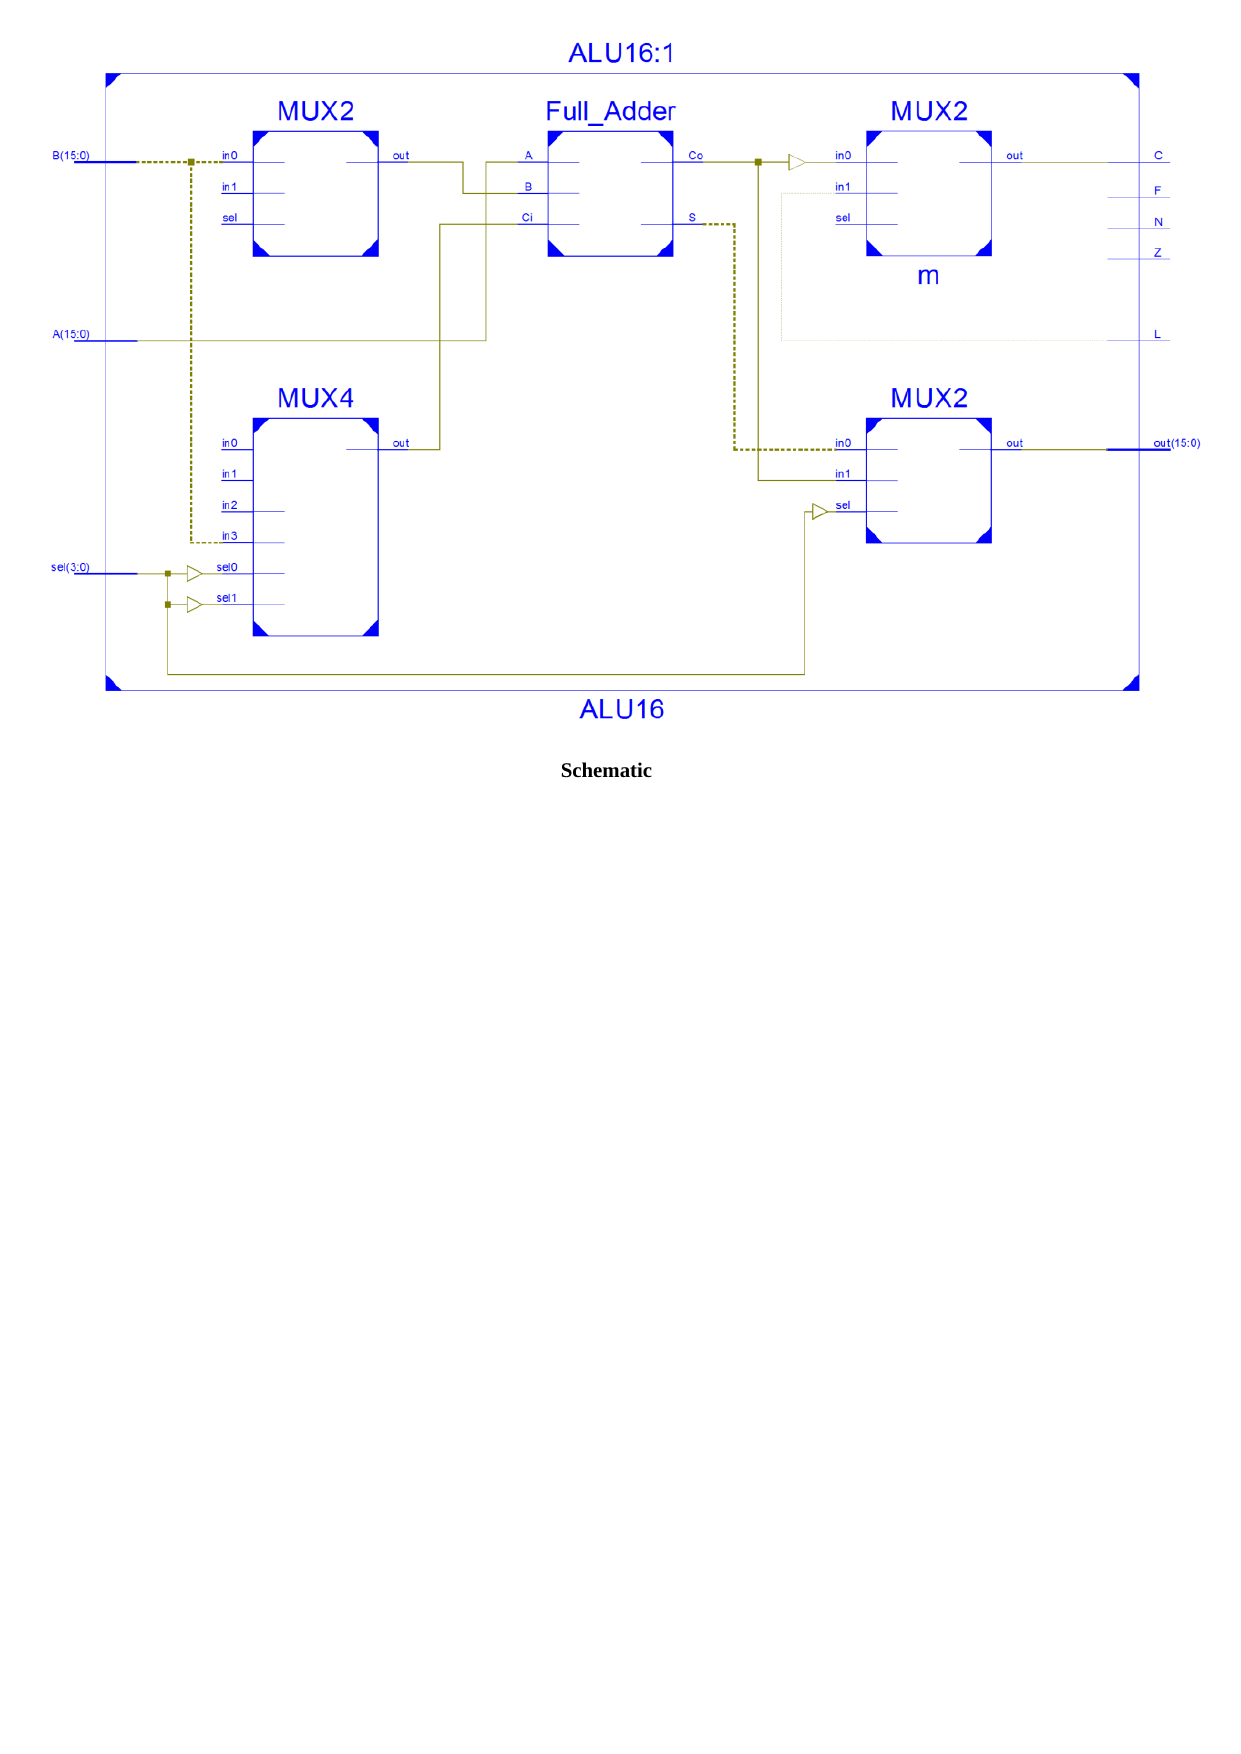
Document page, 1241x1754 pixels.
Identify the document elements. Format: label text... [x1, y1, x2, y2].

text Schematic [44, 758, 1196, 782]
picture [44, 35, 1205, 727]
